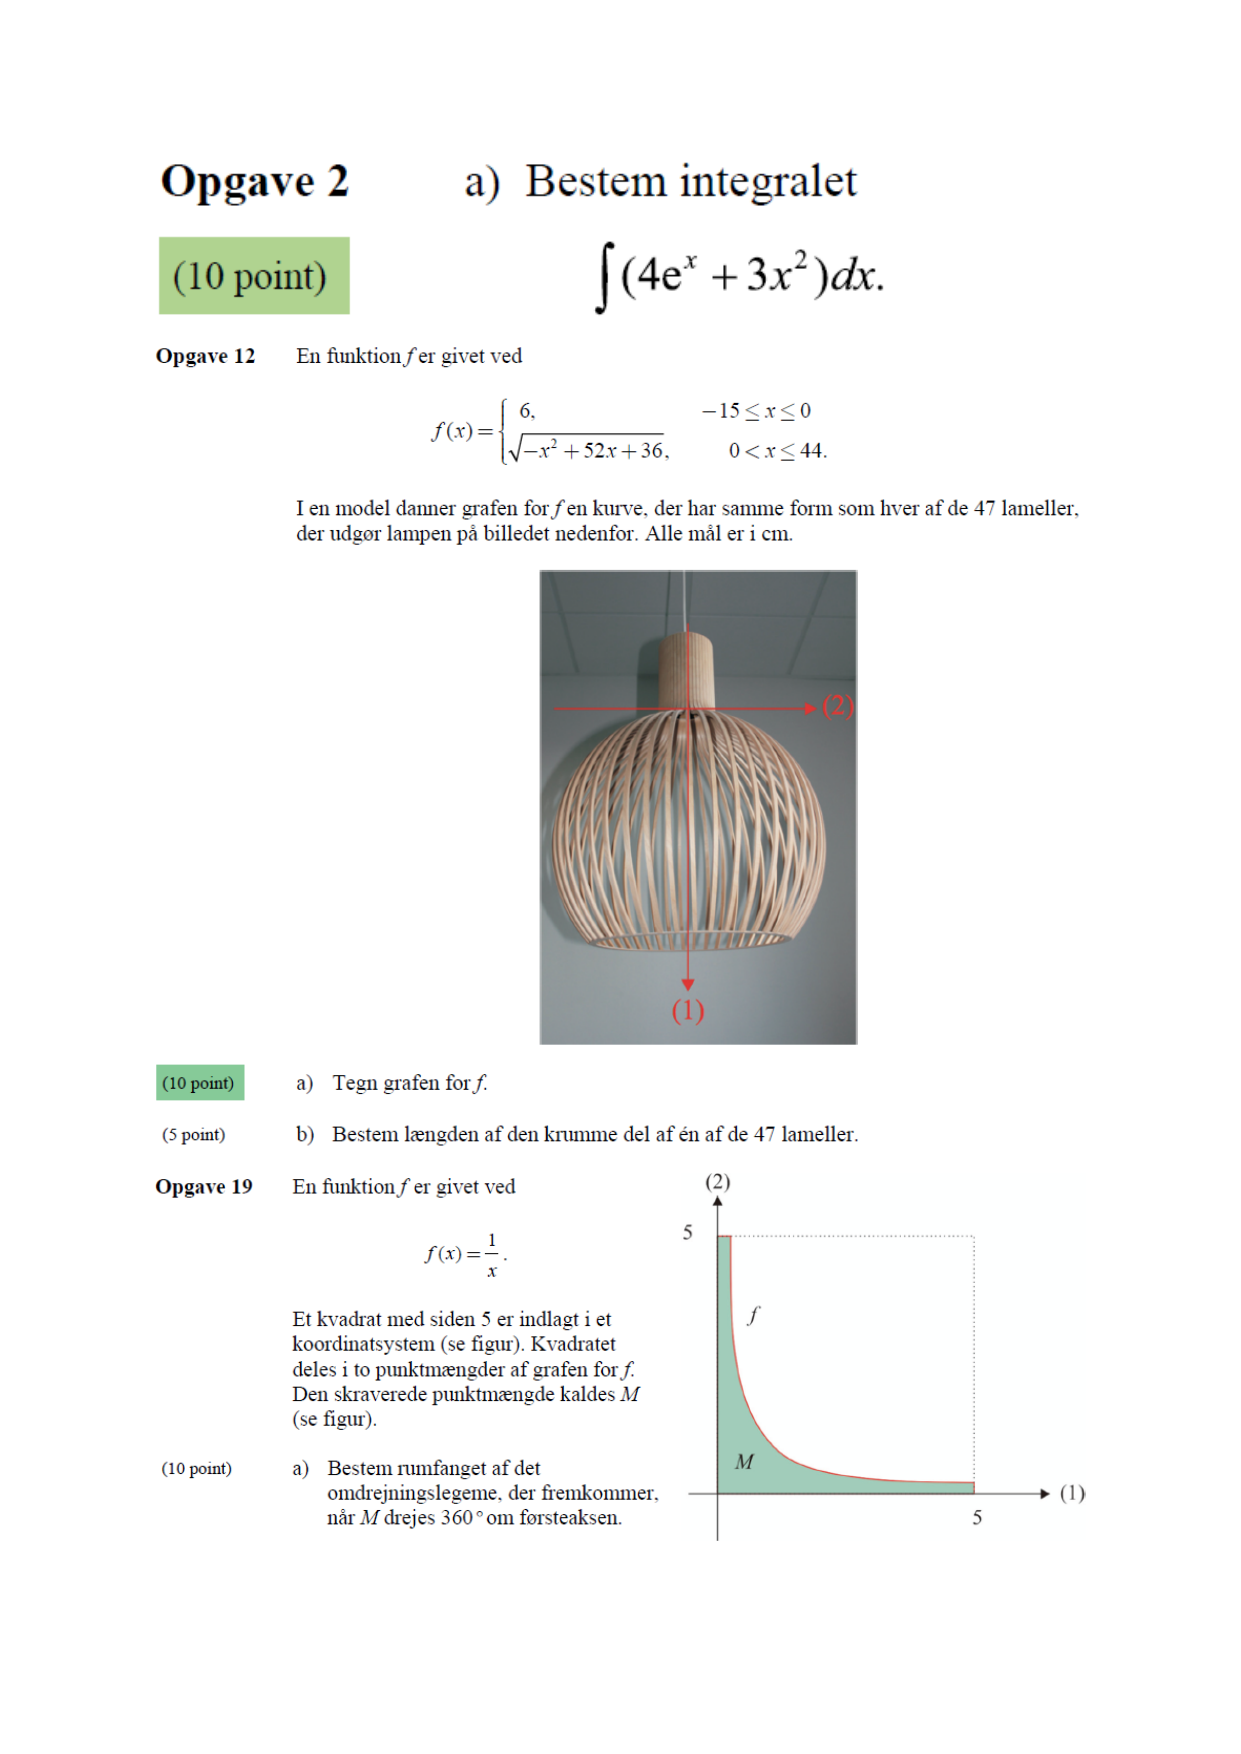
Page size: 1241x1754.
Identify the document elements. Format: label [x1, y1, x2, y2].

picture [150, 150, 902, 324]
picture [150, 342, 1091, 1155]
picture [150, 1173, 1091, 1547]
